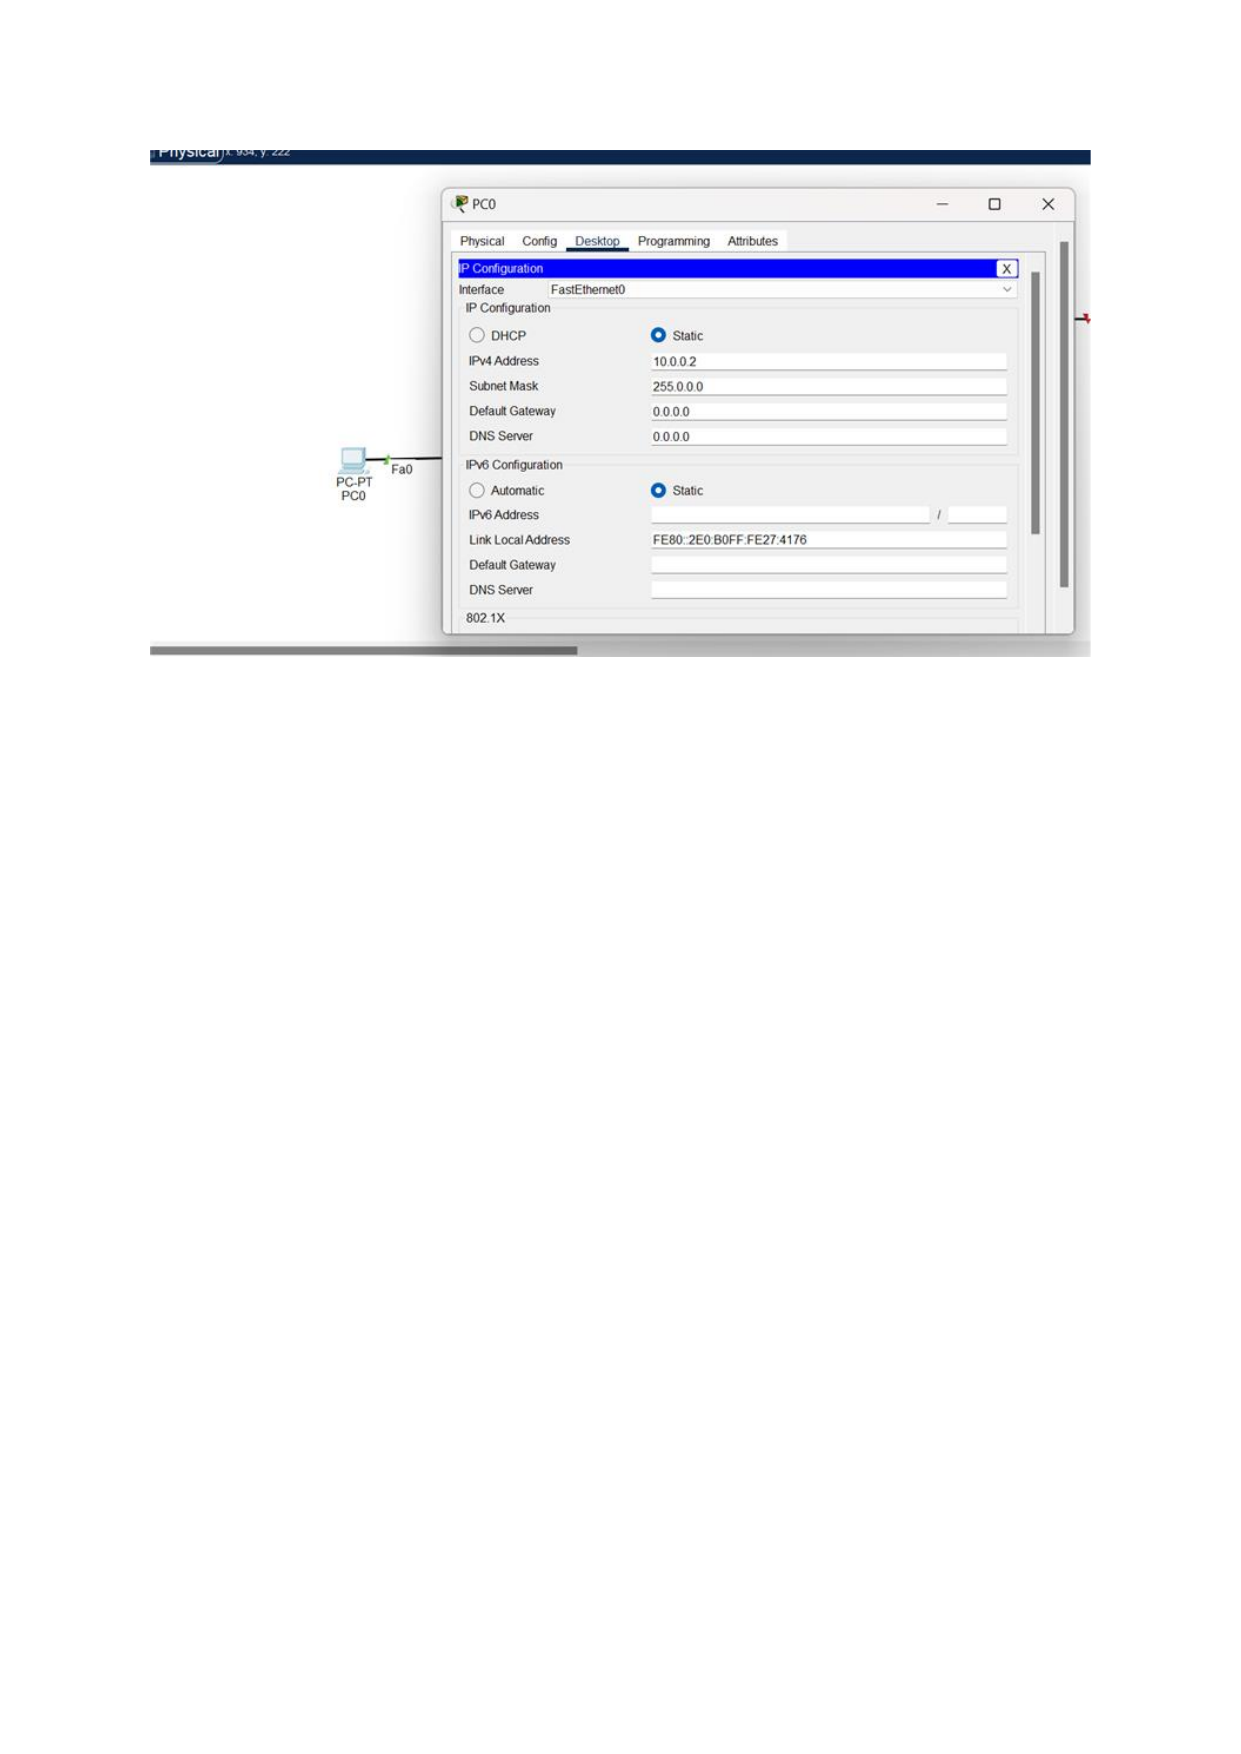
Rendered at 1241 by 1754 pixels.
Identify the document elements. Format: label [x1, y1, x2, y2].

picture [150, 150, 1091, 657]
